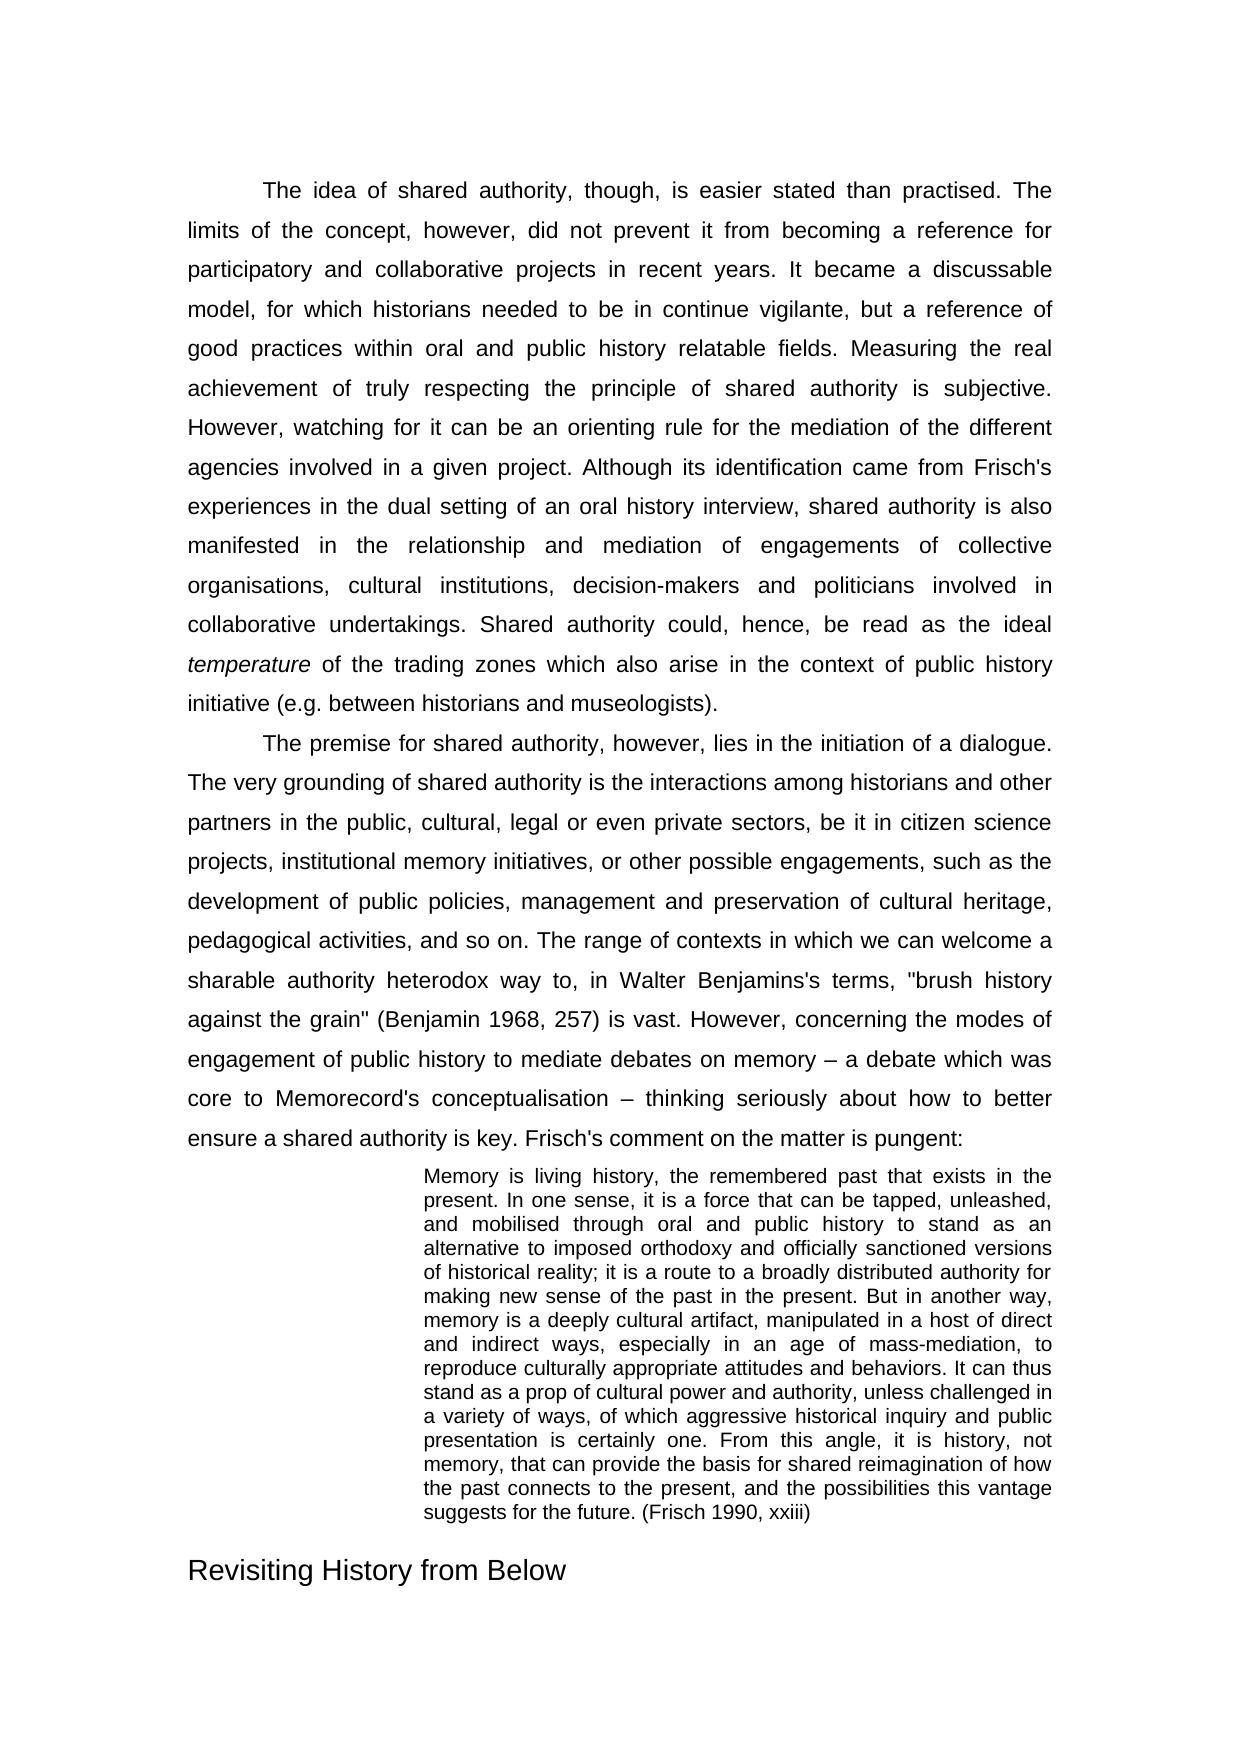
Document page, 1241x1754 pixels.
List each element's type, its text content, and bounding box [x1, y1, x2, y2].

text The idea of shared authority, though, is easier stated than practised. The limits of the concept, however, did not prevent it from becoming a reference for participatory and collaborative projects in recent years. It became a discussable model, for which historians needed to be in continue vigilante, but a reference of good practices within oral and public history relatable fields. Measuring the real achievement of truly respecting the principle of shared authority is subjective. However, watching for it can be an orienting rule for the mediation of the different agencies involved in a given project. Although its identification came from Frisch's experiences in the dual setting of an oral history interview, shared authority is also manifested in the relationship and mediation of engagements of collective organisations, cultural institutions, decision-makers and politicians involved in collaborative undertakings. Shared authority could, hence, be read as the ideal temperature of the trading zones which also arise in the context of public history initiative (e.g. between historians and museologists). [187, 177, 1053, 717]
text The premise for shared authority, however, lies in the initiation of a dialogue. The very grounding of shared authority is the interactions among historians and other partners in the public, cultural, legal or even private sectors, be it in citizen science projects, institutional memory initiatives, or other possible engagements, such as the development of public policies, management and preservation of cultural heritage, pedagogical activities, and so on. The range of contexts in which we can welcome a sharable authority heterodox way to, in Walter Benjamins's terms, "brush history against the grain" (Benjamin 1968, 257) is vast. However, concerning the modes of engagement of public history to mediate debates on memory – a debate which was core to Memorecord's conceptualisation – thinking seriously about how to better ensure a shared authority is key. Frisch's comment on the matter is pungent: [187, 730, 1053, 1151]
text Memory is living history, the remembered past that exists in the present. In one sense, it is a force that can be tapped, unleashed, and mobilised through oral and public history to stand as an alternative to imposed orthodoxy and ofﬁcially sanctioned versions of historical reality; it is a route to a broadly distributed authority for making new sense of the past in the present. But in another way, memory is a deeply cultural artifact, manipulated in a host of direct and indirect ways, especially in an age of mass-mediation, to reproduce culturally appropriate attitudes and behaviors. It can thus stand as a prop of cultural power and authority, unless challenged in a variety of ways, of which aggressive historical inquiry and public presentation is certainly one. From this angle, it is history, not memory, that can provide the basis for shared reimagination of how the past connects to the present, and the possibilities this vantage suggests for the future. (Frisch 1990, xxiii) [423, 1164, 1053, 1523]
subtitle Revisiting History from Below [187, 1553, 1053, 1586]
